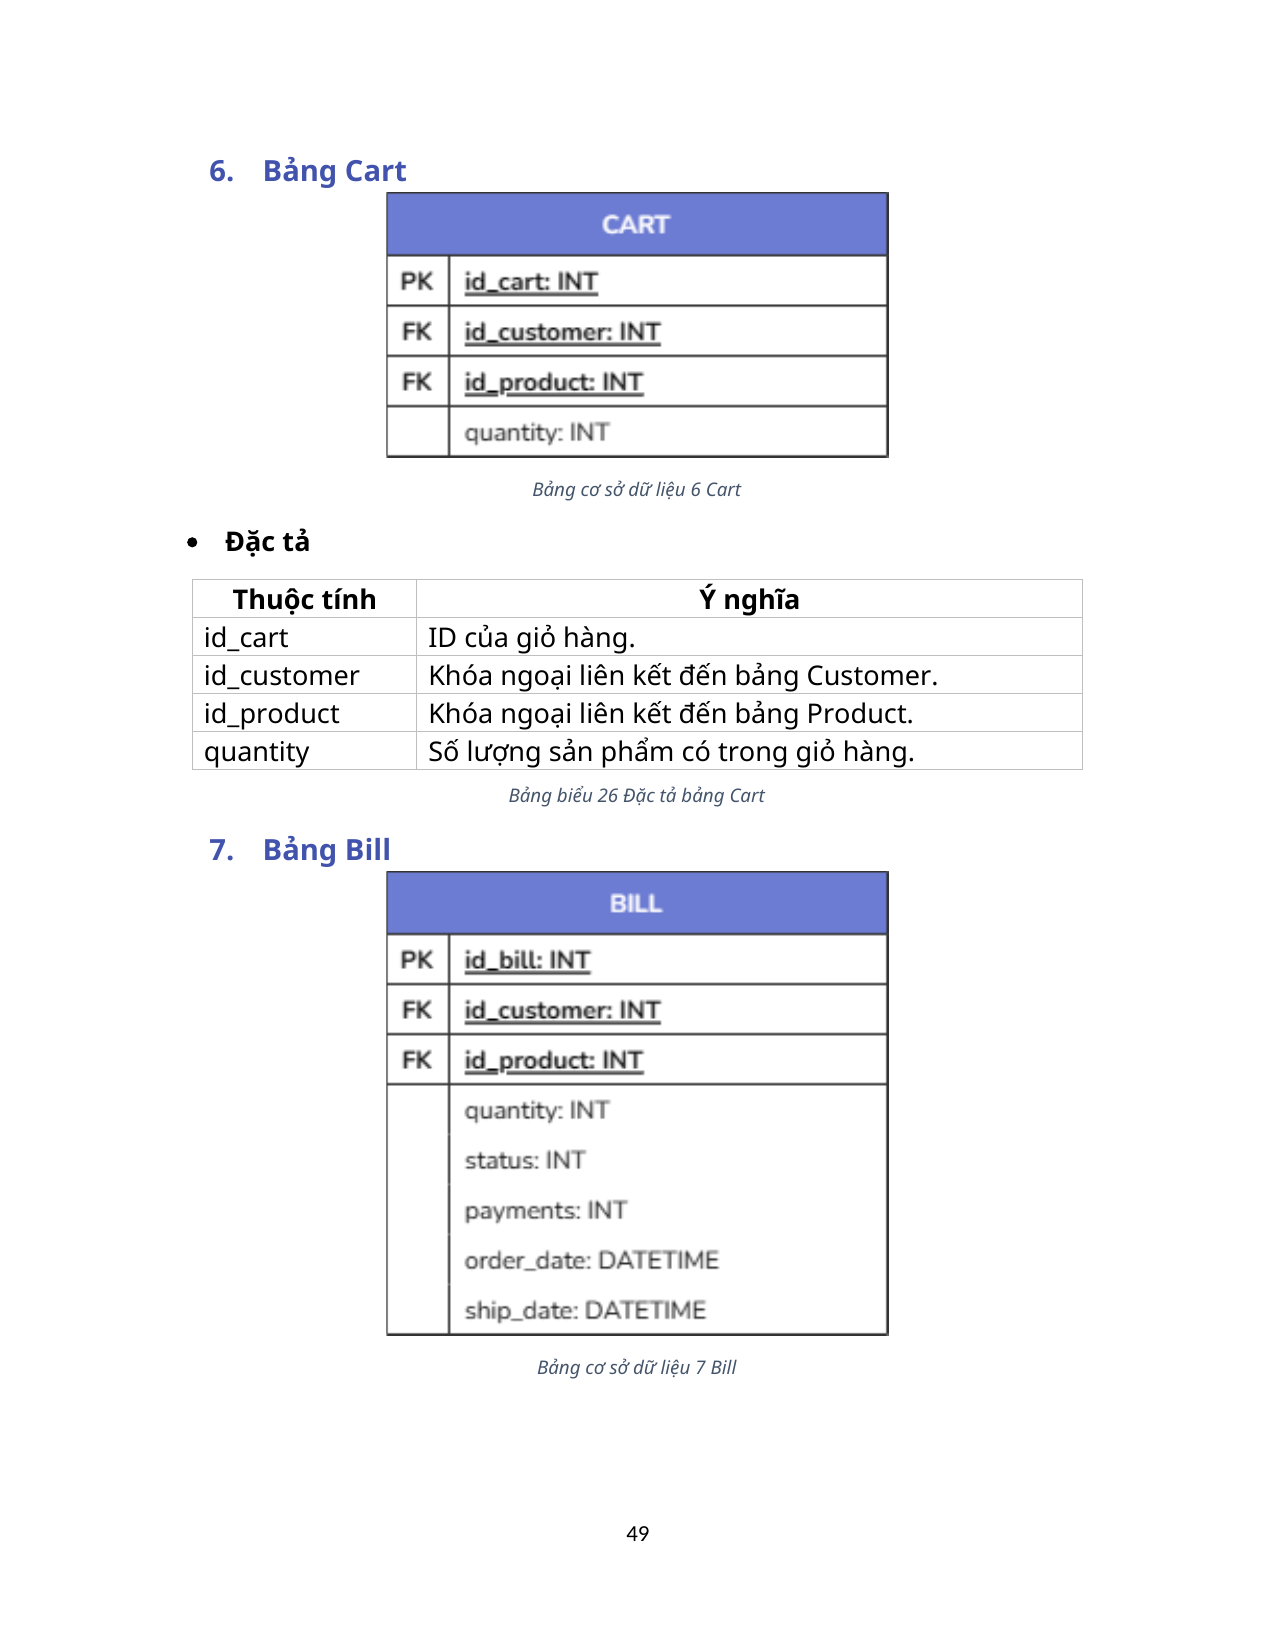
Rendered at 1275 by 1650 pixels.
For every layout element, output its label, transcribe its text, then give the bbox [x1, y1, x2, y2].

table_header Ý nghĩa [417, 580, 1082, 617]
table_cell Số lượng sản phẩm có trong giỏ hàng. [417, 732, 1082, 769]
table_cell id_product [193, 694, 416, 731]
picture [386, 871, 889, 1336]
table_cell id_customer [193, 656, 416, 693]
table_cell id_cart [193, 618, 416, 655]
table_cell Khóa ngoại liên kết đến bảng Customer. [417, 656, 1082, 693]
table_cell Khóa ngoại liên kết đến bảng Product. [417, 694, 1082, 731]
table_cell quantity [193, 732, 416, 769]
picture [386, 192, 889, 458]
table_header Thuộc tính [193, 580, 416, 617]
text Bảng cơ sở dữ liệu 6 Cart [150, 477, 1125, 502]
subtitle Bảng Bill [209, 829, 1125, 868]
subtitle Bảng Cart [209, 150, 1125, 190]
text Bảng biểu 26 Đặc tả bảng Cart [150, 782, 1125, 808]
list Đặc tả [187, 523, 1125, 560]
table_cell ID của giỏ hàng. [417, 618, 1082, 655]
text Bảng cơ sở dữ liệu 7 Bill [150, 1354, 1125, 1380]
